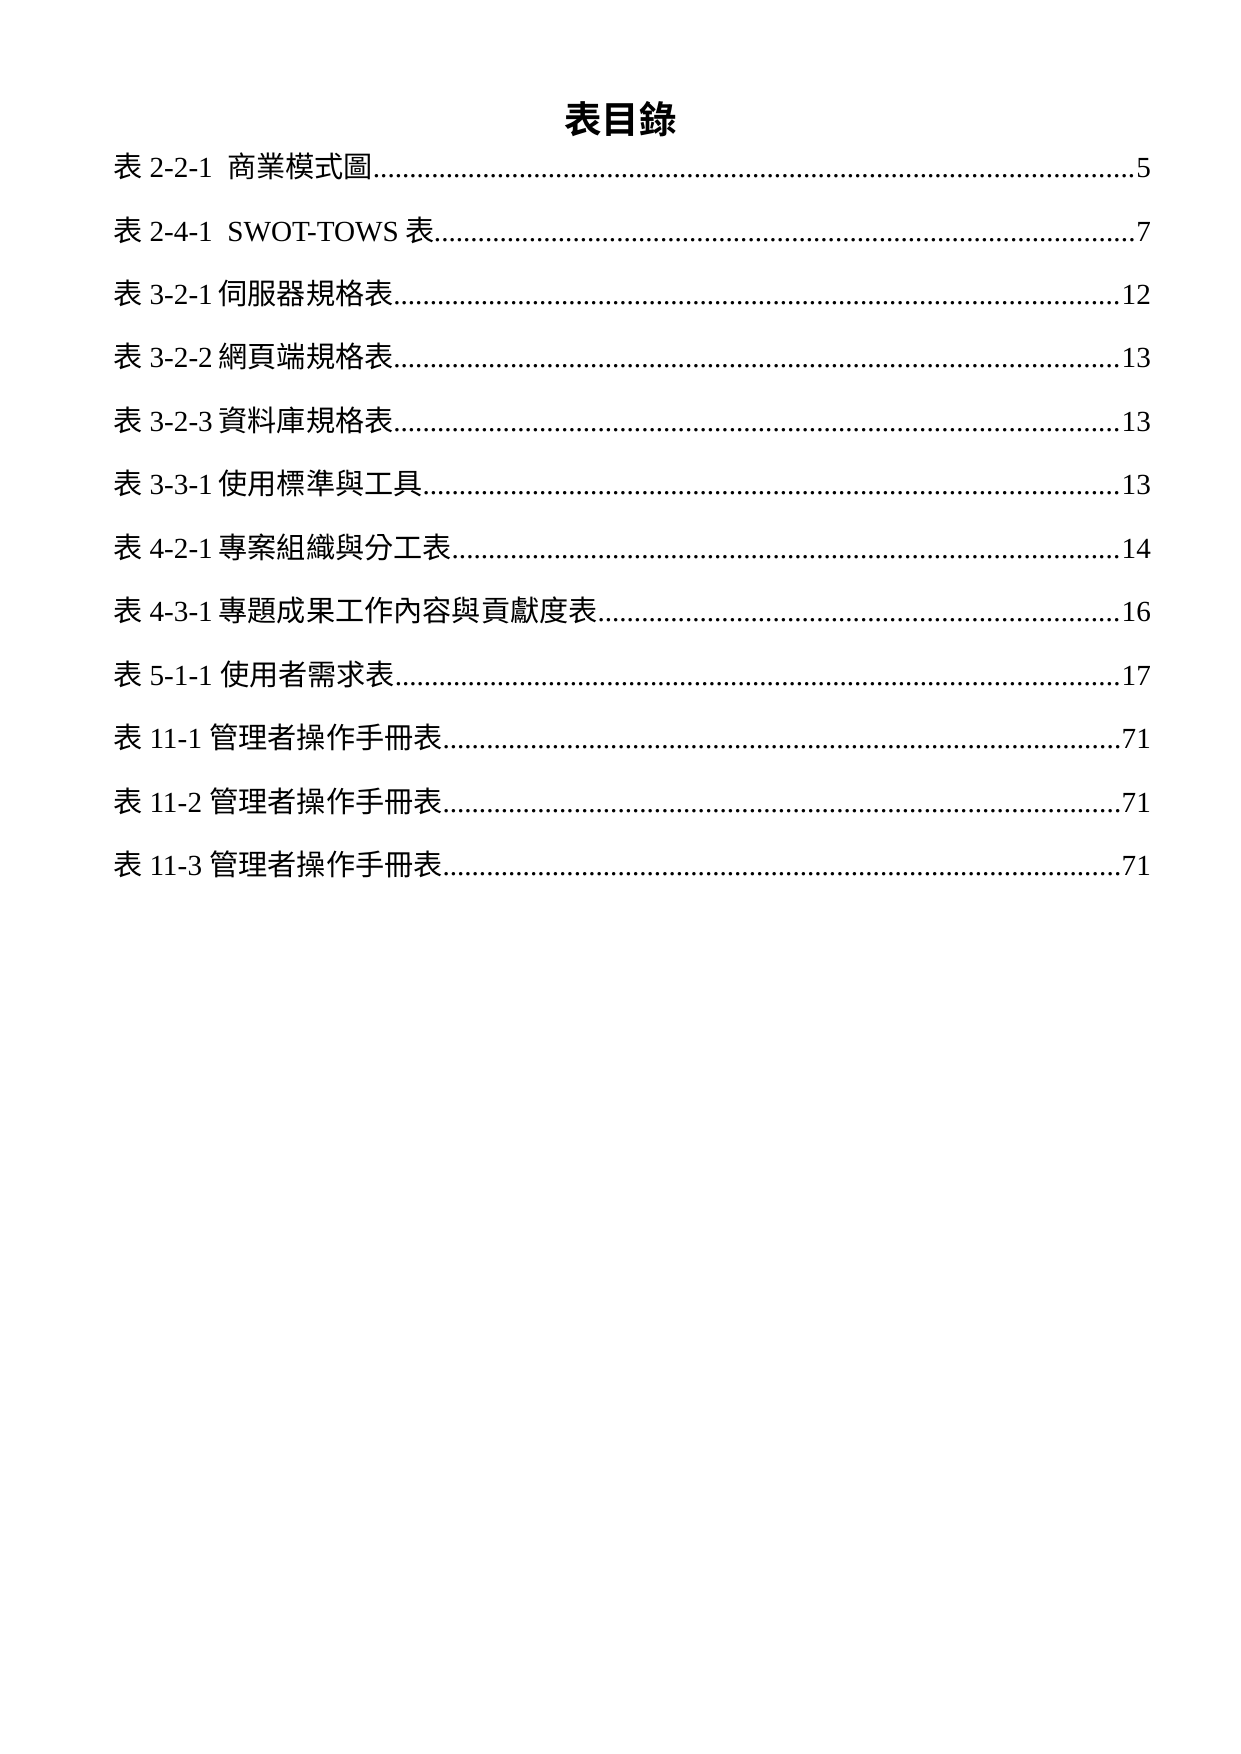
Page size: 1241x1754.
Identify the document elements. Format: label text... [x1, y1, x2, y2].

text 表 11-3 管理者操作手冊表 71 [114, 842, 1152, 884]
text 表 5-1-1 使用者需求表 17 [114, 651, 1152, 693]
text 表 3-2-2網頁端規格表 13 [114, 334, 1152, 376]
text 表目錄 [89, 89, 1152, 144]
text 表 11-1 管理者操作手冊表 71 [114, 715, 1152, 757]
text 表 4-3-1專題成果工作內容與貢獻度表 16 [114, 588, 1152, 630]
text 表 3-3-1使用標準與工具 13 [114, 461, 1152, 503]
text 表 2-4-1 SWOT-TOWS表 7 [114, 207, 1152, 249]
text 表 3-2-1伺服器規格表 12 [114, 271, 1152, 313]
text 表 11-2 管理者操作手冊表 71 [114, 778, 1152, 820]
text 表 2-2-1 商業模式圖 5 [114, 144, 1152, 186]
text 表 3-2-3資料庫規格表 13 [114, 397, 1152, 440]
text 表 4-2-1專案組織與分工表 14 [114, 524, 1152, 567]
